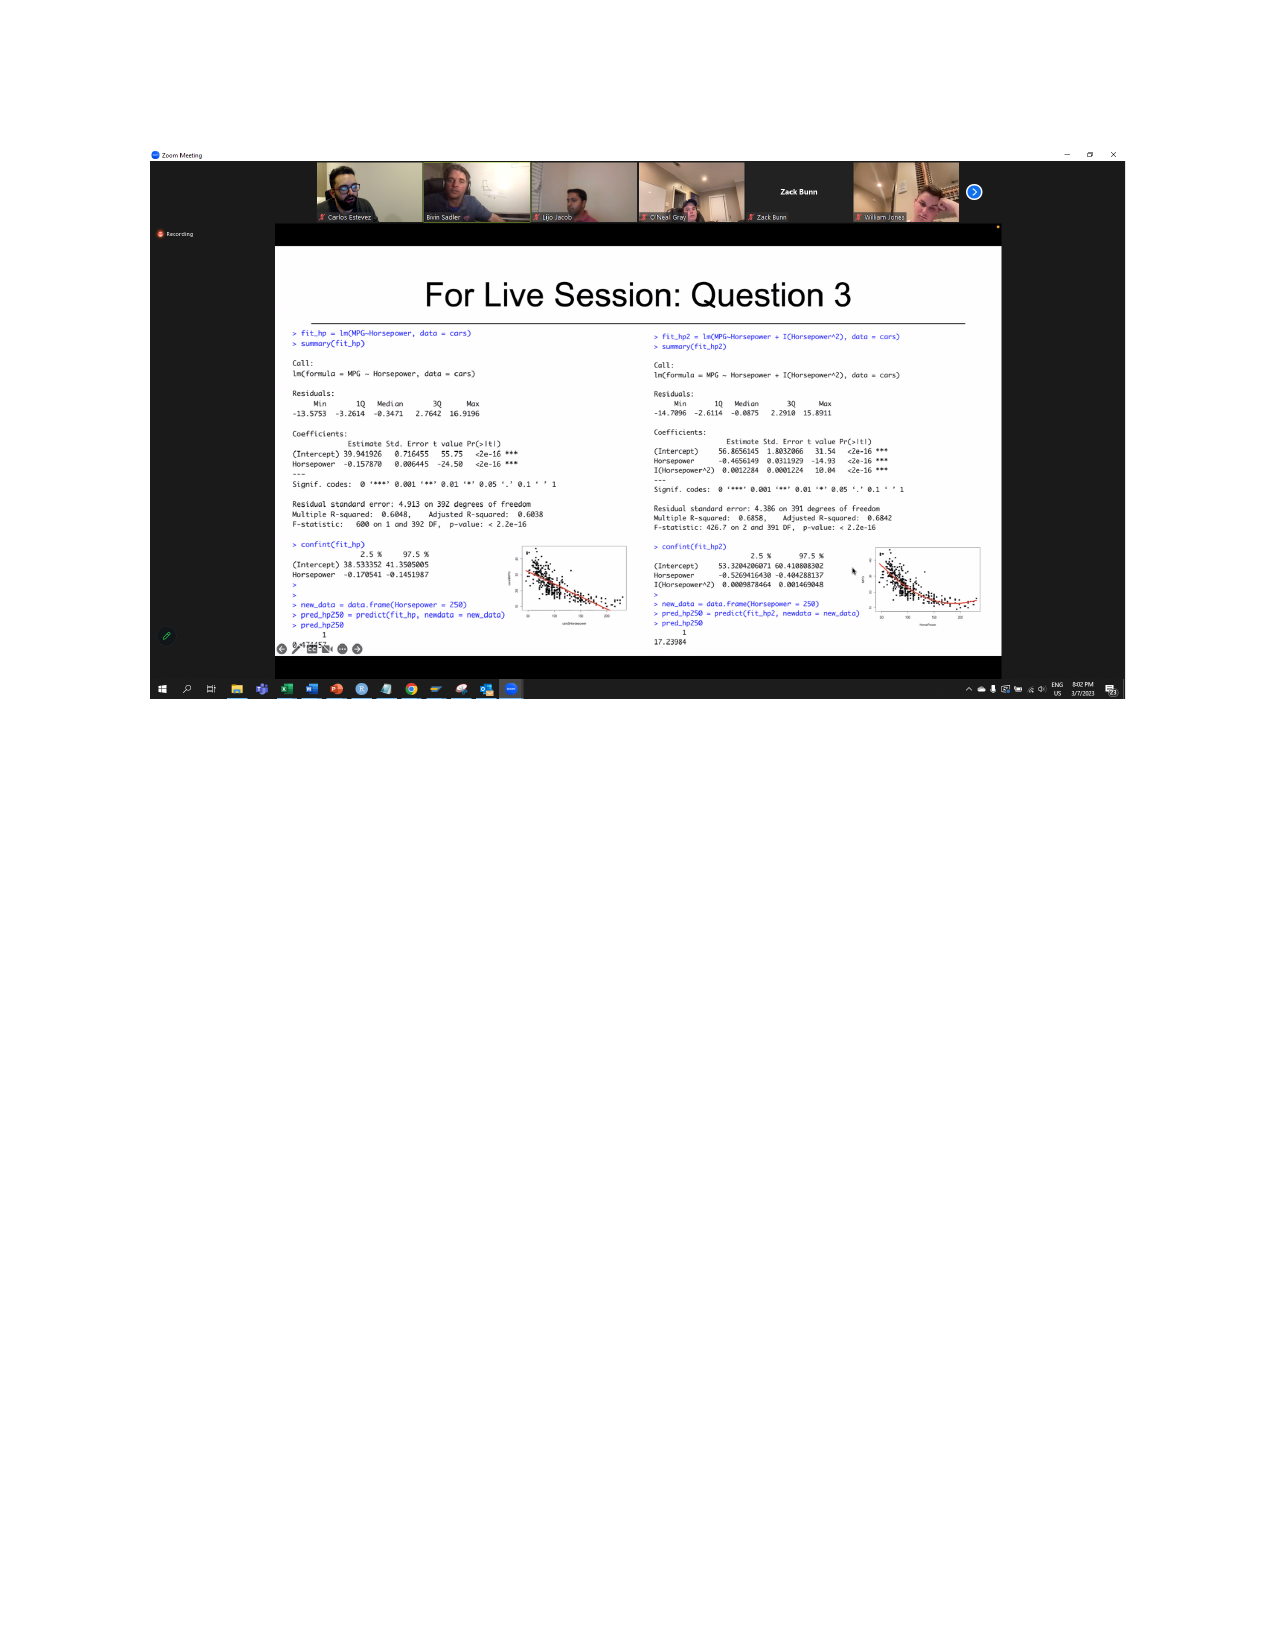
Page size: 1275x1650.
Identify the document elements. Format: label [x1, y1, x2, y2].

picture [150, 150, 1125, 699]
